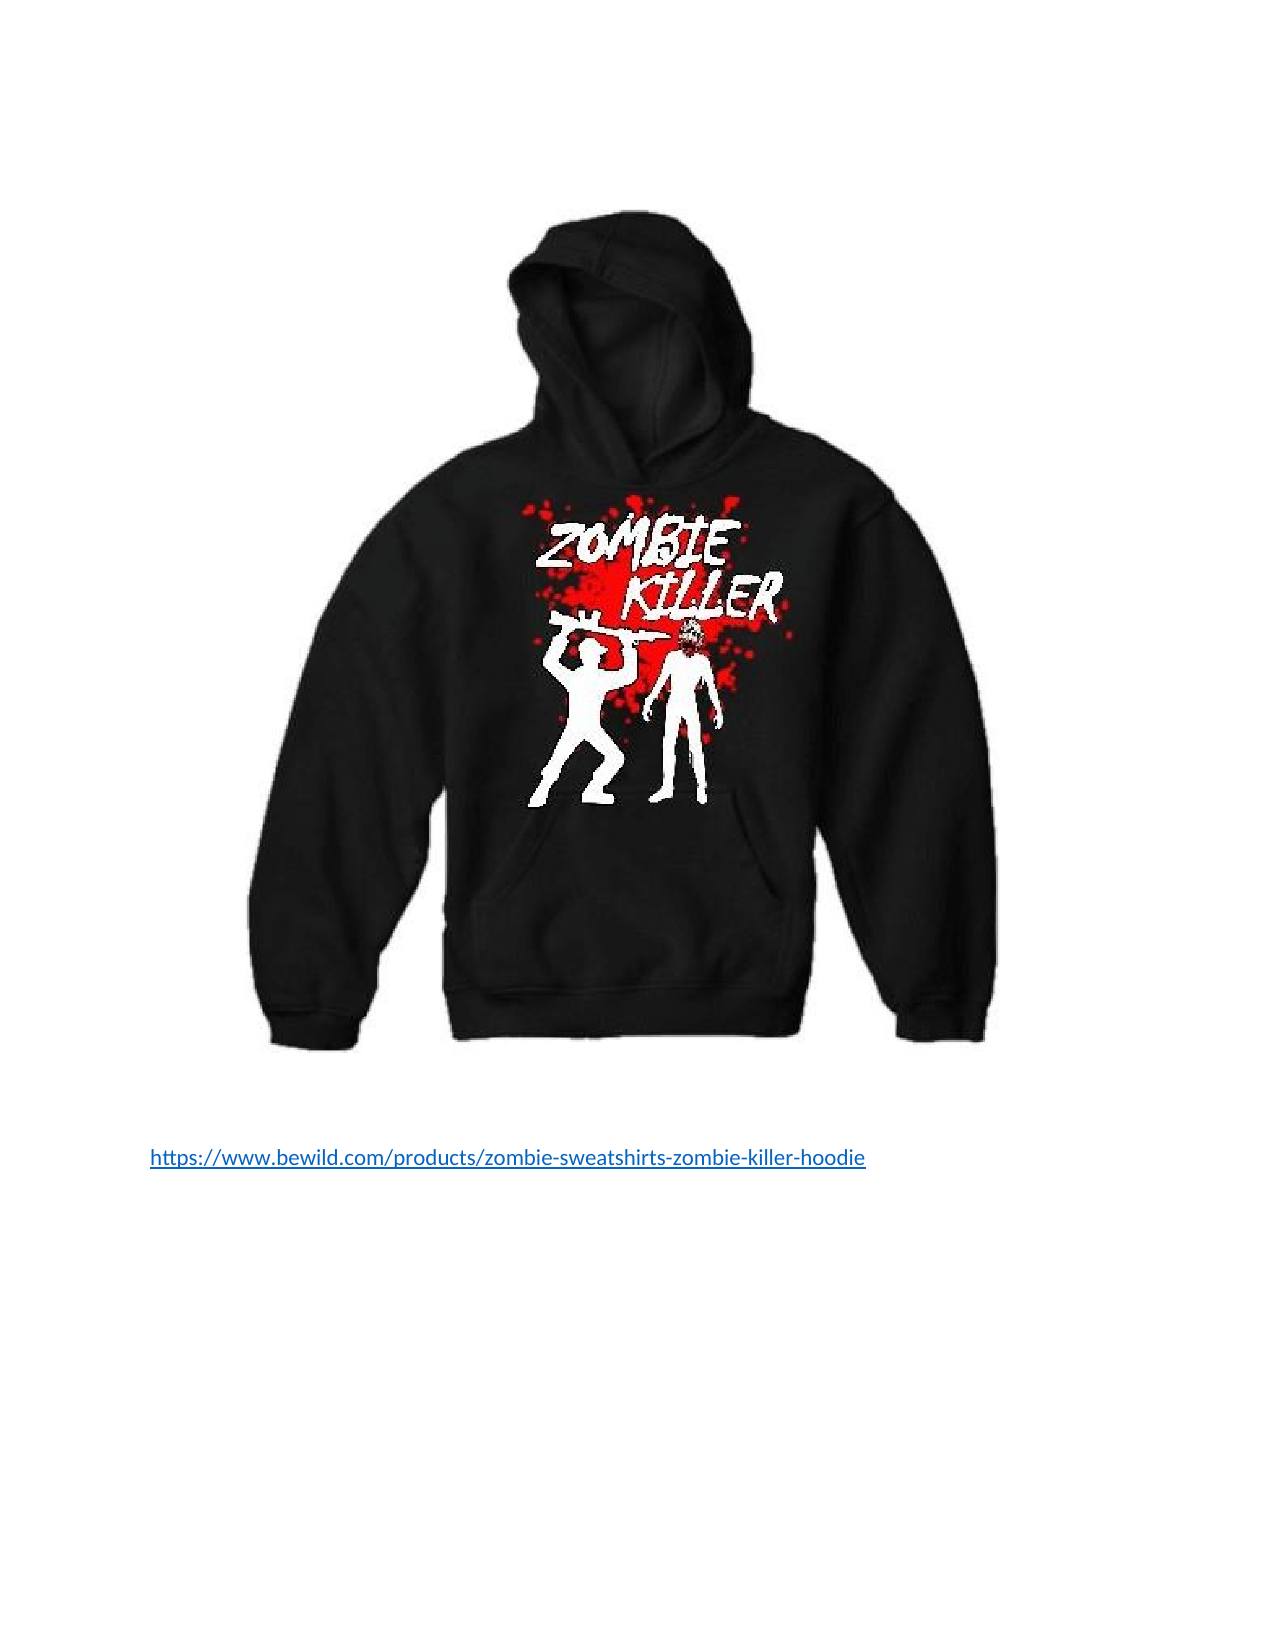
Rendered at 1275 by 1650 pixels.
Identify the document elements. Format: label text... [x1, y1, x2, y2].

picture [150, 150, 1125, 1125]
text https://www.bewild.com/products/zombie-sweatshirts-zombie-killer-hoodie [150, 1143, 1125, 1171]
